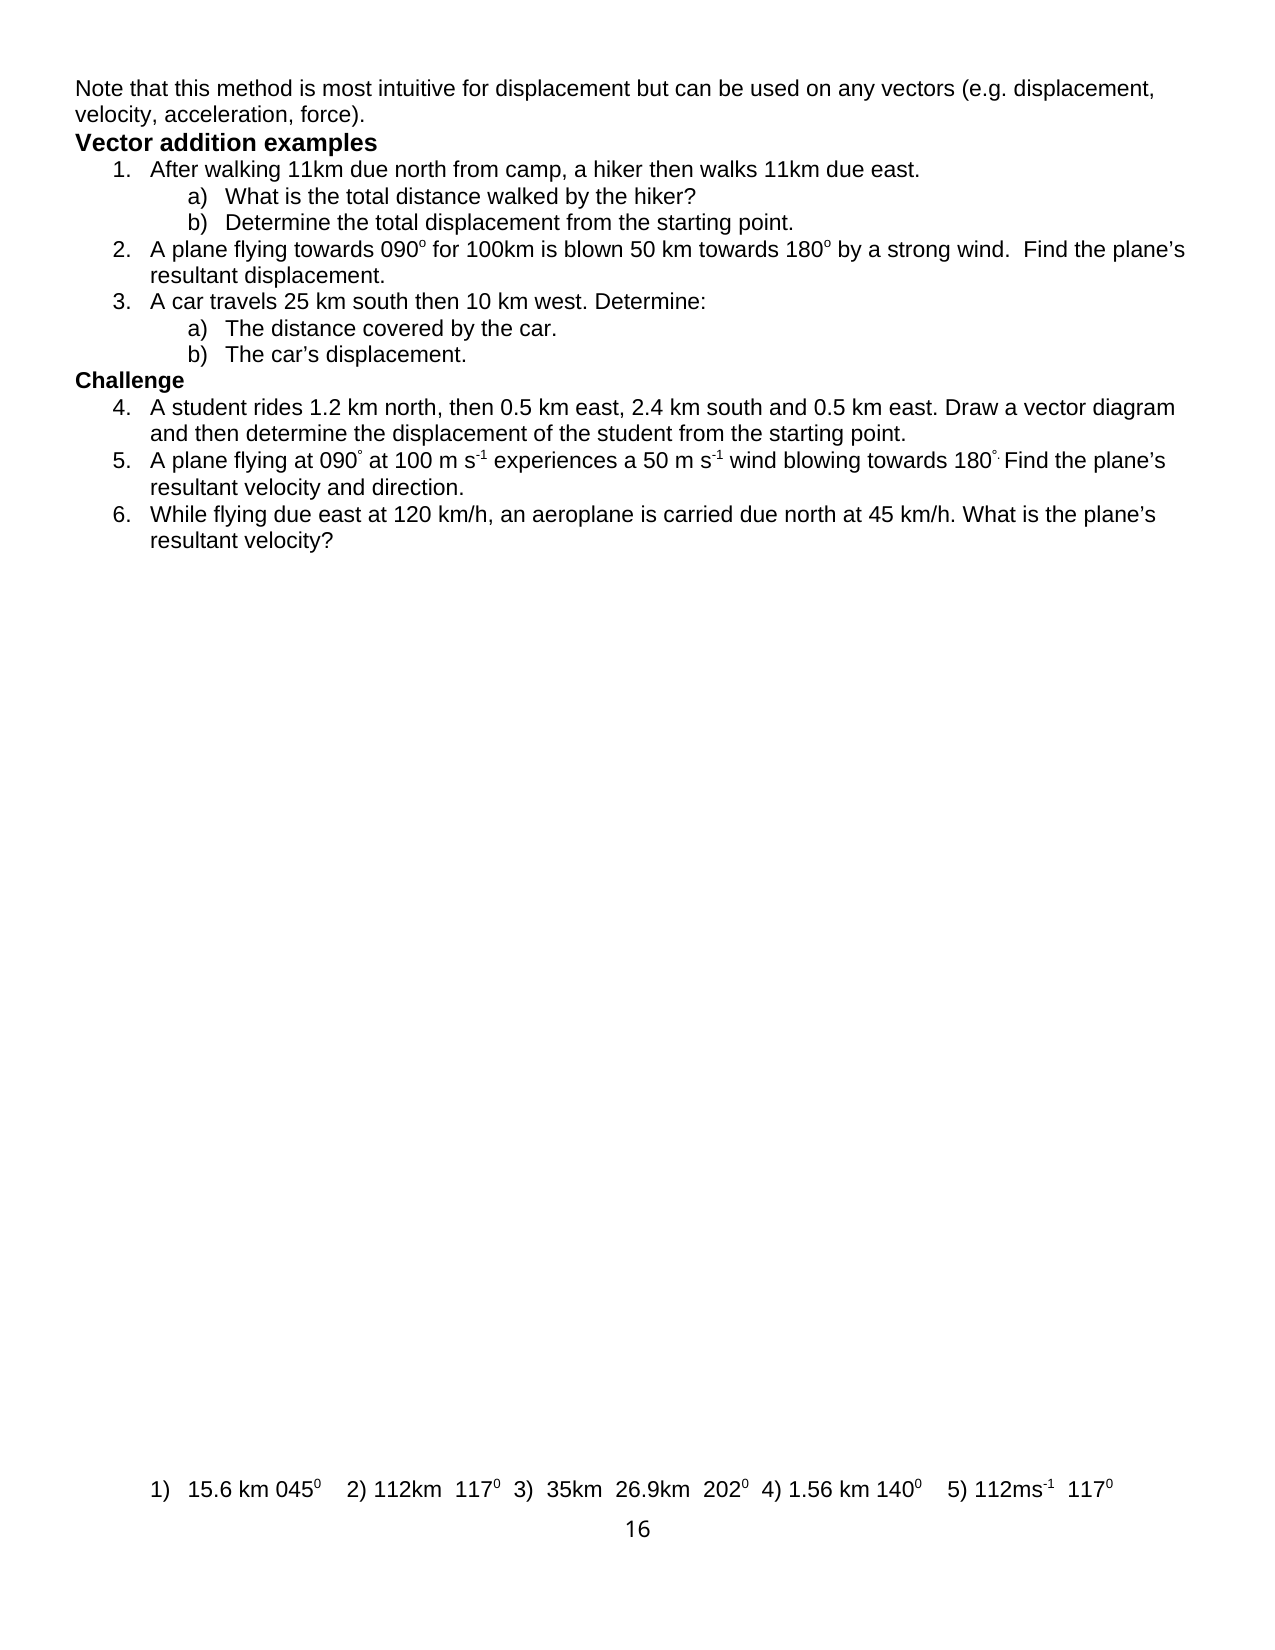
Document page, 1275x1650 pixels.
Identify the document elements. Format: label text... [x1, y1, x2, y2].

list What is the total distance walked by the hiker? [187, 183, 1200, 209]
list The distance covered by the car. [187, 314, 1200, 341]
list Determine the total displacement from the starting point. [187, 209, 1200, 236]
list While flying due east at 120 km/h, an aeroplane is carried due north at 45 km/h. What is the plane’s resultant velocity? [112, 501, 1200, 553]
text Note that this method is most intuitive for displacement but can be used on any vectors (e.g. displacement, velocity, acceleration, force). [75, 75, 1200, 128]
list After walking 11km due north from camp, a hiker then walks 11km due east. [112, 156, 1200, 183]
list A car travels 25 km south then 10 km west. Determine: [112, 288, 1200, 314]
list A plane flying towards 090o for 100km is blown 50 km towards 180o by a strong wind. Find the plane’s resultant displacement. [112, 236, 1200, 288]
list A plane flying at 090° at 100 m s-1 experiences a 50 m s-1 wind blowing towards 180°. Find the plane’s resultant velocity and direction. [112, 446, 1200, 501]
list A student rides 1.2 km north, then 0.5 km east, 2.4 km south and 0.5 km east. Draw a vector diagram and then determine the displacement of the student from the starting point. [112, 394, 1200, 446]
list 15.6 km 0450 2) 112km 1170 3) 35km 26.9km 2020 4) 1.56 km 1400 5) 112ms-1 1170 [150, 1476, 1200, 1502]
text Challenge [75, 367, 1200, 394]
text Vector addition examples [75, 128, 1200, 156]
list The car’s displacement. [187, 341, 1200, 367]
